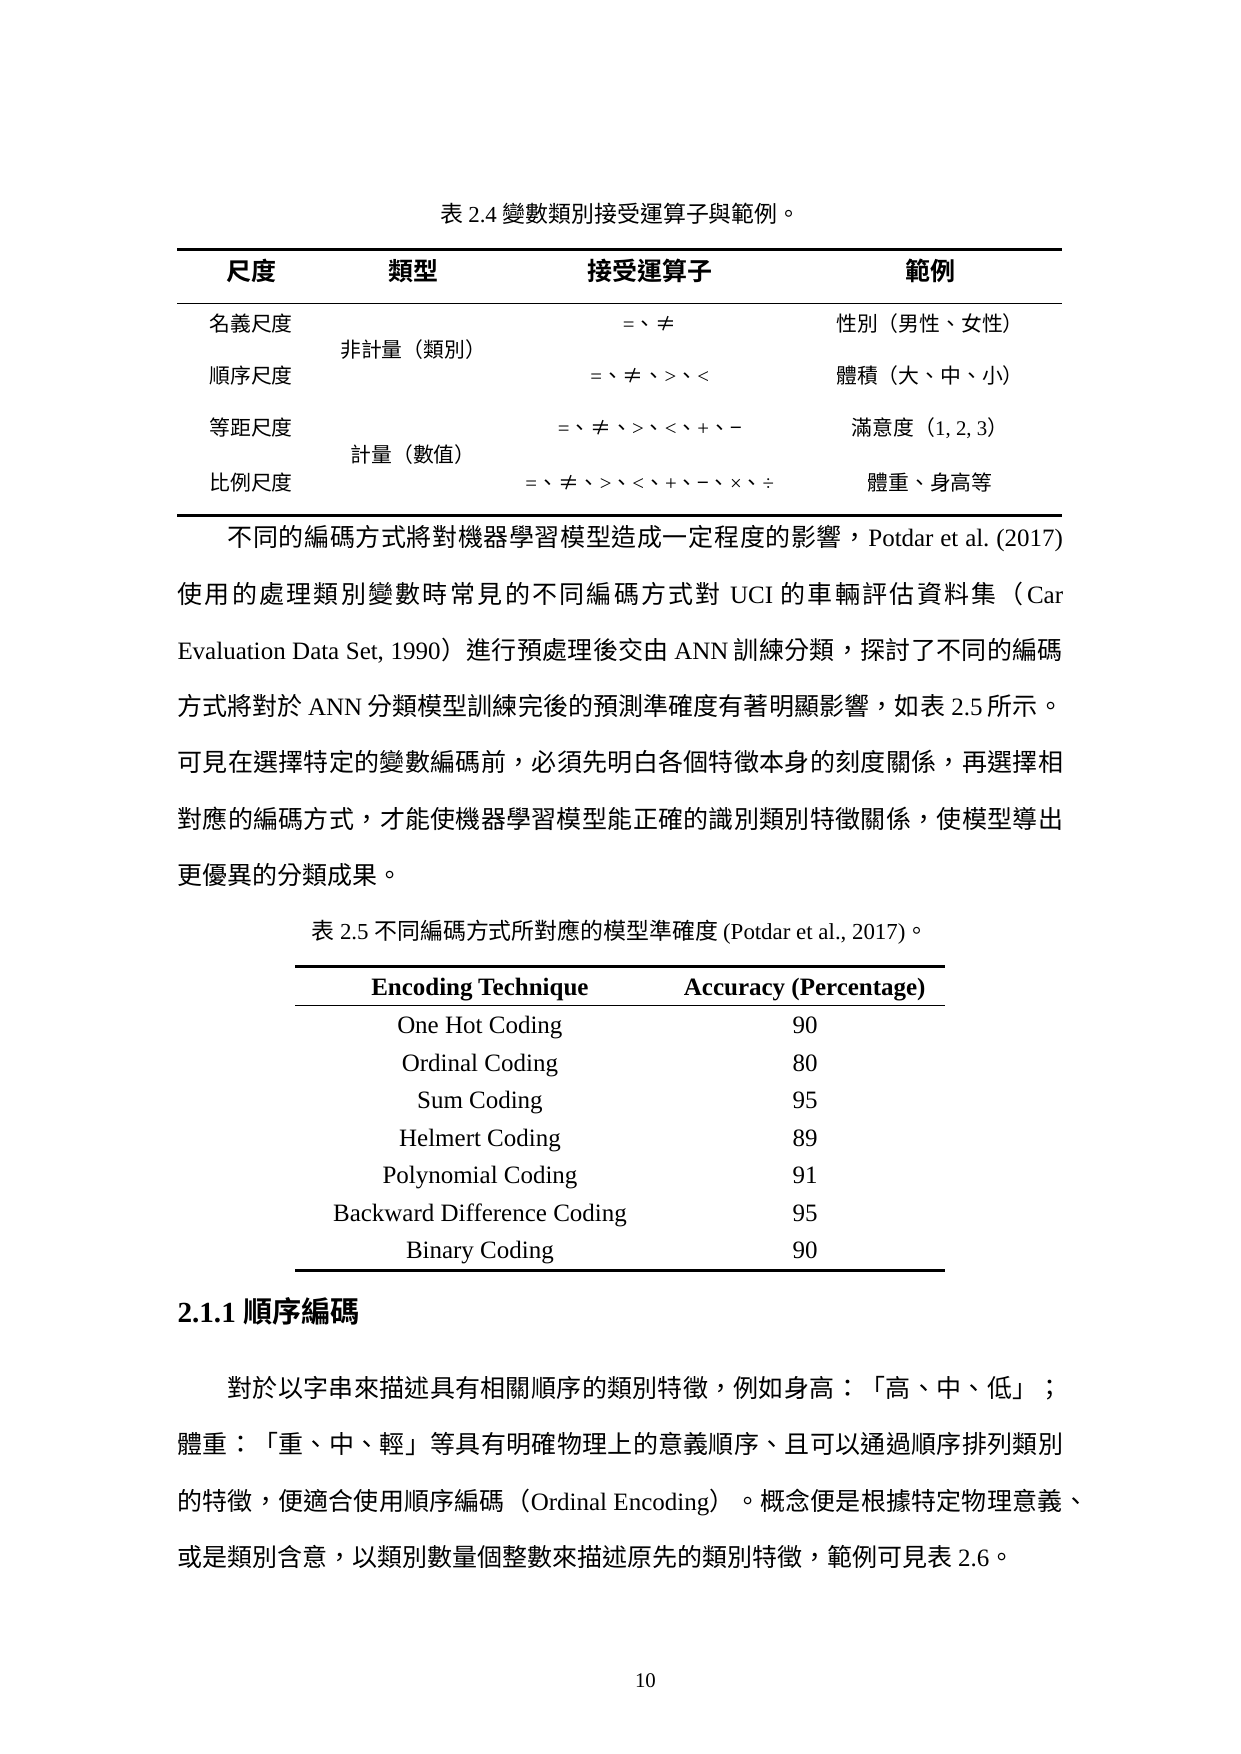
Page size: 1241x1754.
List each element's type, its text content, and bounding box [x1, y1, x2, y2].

table_cell Backward Difference Coding [295, 1194, 664, 1231]
table_cell 89 [664, 1119, 945, 1156]
table_header 尺度 [177, 251, 324, 303]
table_header 範例 [798, 251, 1062, 303]
text 對於以字串來描述具有相關順序的類別特徵，例如身高：「高、中、低」；體重：「重、中、輕」等具有明確物理上的意義順序、且可以通過順序排列類別的特徵，便適合使用順序編碼（Ordinal Encoding）。概念便是根據特定物理意義、或是類別含意，以類別數量個整數來描述原先的類別特徵，範例可見。 [177, 1368, 1063, 1574]
table_cell =、≠、>、<、+、− [501, 408, 797, 459]
table_cell Ordinal Coding [295, 1044, 664, 1081]
table_cell Helmert Coding [295, 1119, 664, 1156]
table_header Accuracy (Percentage) [664, 968, 945, 1005]
table_cell =、≠ [501, 304, 797, 356]
table_header Encoding Technique [295, 968, 664, 1005]
table_cell 91 [664, 1156, 945, 1194]
table_header 類型 [324, 251, 501, 303]
table_cell 90 [664, 1231, 945, 1269]
table_cell 體積（大、中、小） [798, 356, 1062, 407]
table_cell 等距尺度 [177, 408, 324, 459]
table_cell 95 [664, 1081, 945, 1119]
table_header 接受運算子 [501, 251, 797, 303]
table_cell 比例尺度 [177, 459, 324, 514]
table_cell Polynomial Coding [295, 1156, 664, 1194]
table_cell 95 [664, 1194, 945, 1231]
table_cell Sum Coding [295, 1081, 664, 1119]
table_cell 80 [664, 1044, 945, 1081]
table_cell 體重、身高等 [798, 459, 1062, 514]
table_cell 90 [664, 1006, 945, 1044]
table_cell 順序尺度 [177, 356, 324, 407]
table_cell 名義尺度 [177, 304, 324, 356]
table_cell 滿意度（1, 2, 3） [798, 408, 1062, 459]
table_cell 性別（男性、女性） [798, 304, 1062, 356]
table_cell Binary Coding [295, 1231, 664, 1269]
subtitle 順序編碼 [177, 1272, 1063, 1347]
table_cell One Hot Coding [295, 1006, 664, 1044]
table_cell 非計量（類別） [324, 304, 501, 407]
text 不同的編碼方式將對機器學習模型造成一定程度的影響，Potdar et al. (2017) 使用的處理類別變數時常見的不同編碼方式對UCI的車輛評估資料集（Car Evaluation Data Set, 1990）進行預處理後交由ANN訓練分類，探討了不同的編碼方式將對於ANN分類模型訓練完後的預測準確度有著明顯影響，如所示。可見在選擇特定的變數編碼前，必須先明白各個特徵本身的刻度關係，再選擇相對應的編碼方式，才能使機器學習模型能正確的識別類別特徵關係，使模型導出更優異的分類成果。 [177, 517, 1063, 892]
table_cell 計量（數值） [324, 408, 501, 514]
table_cell =、≠、>、< [501, 356, 797, 407]
table_cell =、≠、>、<、+、−、×、÷ [501, 459, 797, 514]
